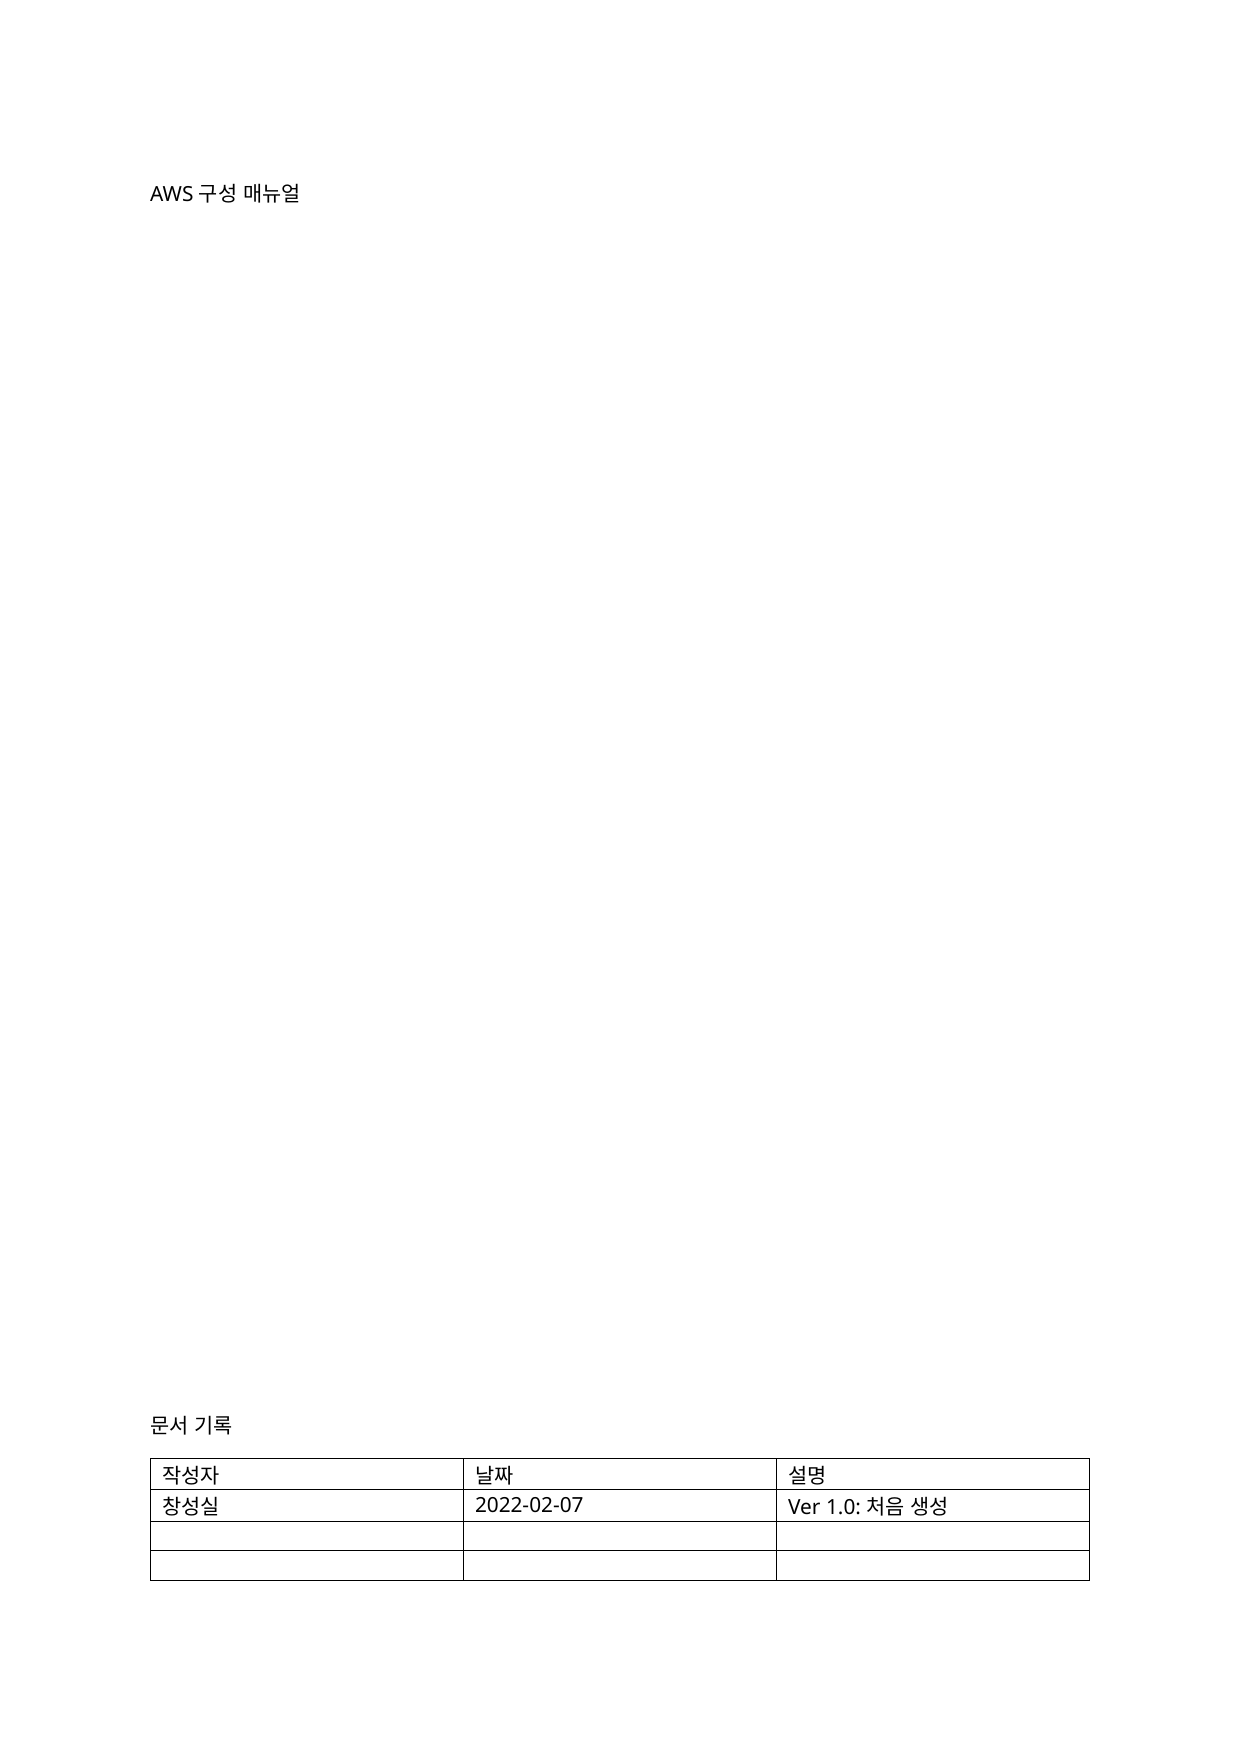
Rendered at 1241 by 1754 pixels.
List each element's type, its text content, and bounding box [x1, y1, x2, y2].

table_header 날짜 [464, 1459, 776, 1489]
table_cell [464, 1522, 776, 1550]
table_cell [777, 1522, 1089, 1550]
table_cell 창성실 [151, 1490, 463, 1521]
table_cell 2022-02-07 [464, 1490, 776, 1521]
table_cell [777, 1551, 1089, 1580]
table_cell [464, 1551, 776, 1580]
text AWS 구성 매뉴얼 [150, 177, 1090, 207]
table_cell Ver 1.0: 처음 생성 [777, 1490, 1089, 1521]
table_cell [151, 1551, 463, 1580]
table_cell [151, 1522, 463, 1550]
text 문서 기록 [150, 1409, 1090, 1439]
table_header 작성자 [151, 1459, 463, 1489]
table_header 설명 [777, 1459, 1089, 1489]
